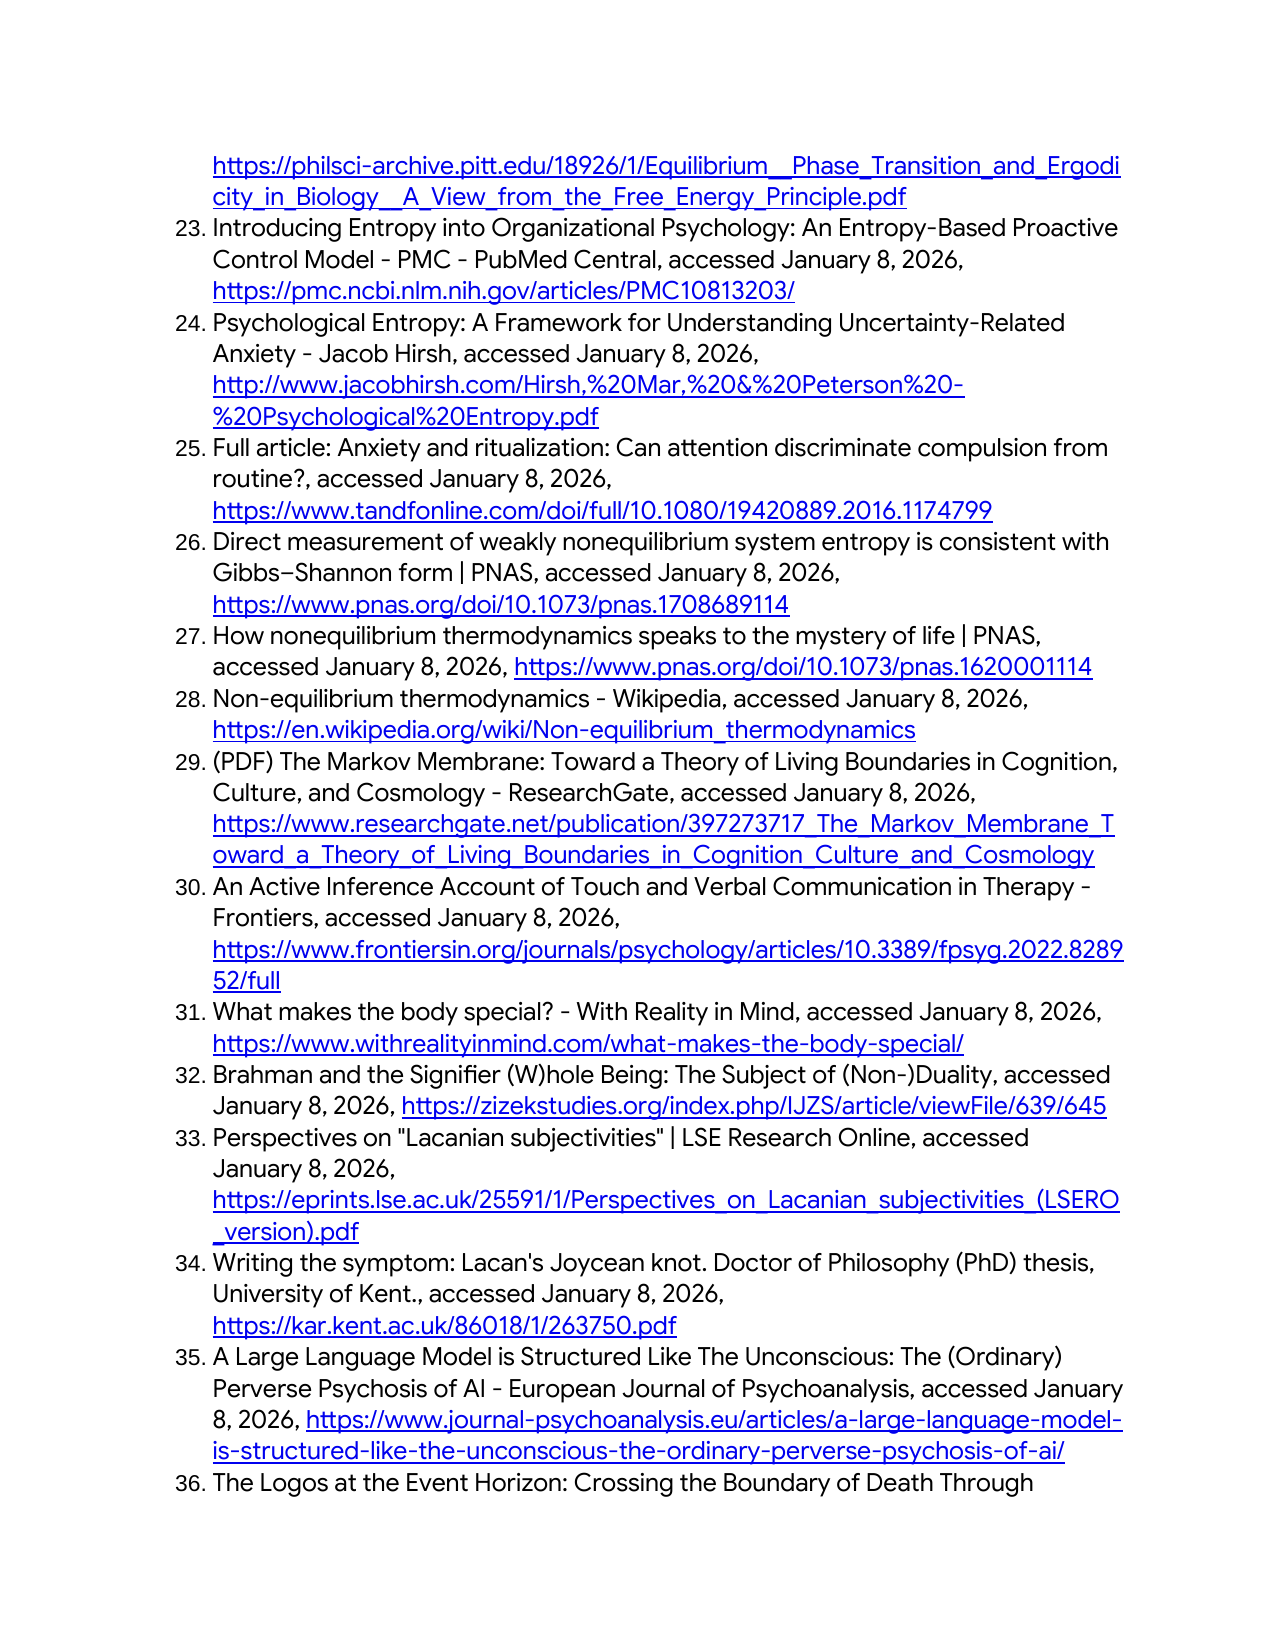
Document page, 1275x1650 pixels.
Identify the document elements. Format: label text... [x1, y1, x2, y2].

list Writing the symptom: Lacan's Joycean knot. Doctor of Philosophy (PhD) thesis, University of Kent., accessed January 8, 2026, https://kar.kent.ac.uk/86018/1/263750.pdf [175, 1247, 1125, 1341]
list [175, 1467, 1125, 1498]
list What makes the body special? - With Reality in Mind, accessed January 8, 2026, https://www.withrealityinmind.com/what-makes-the-body-special/ [175, 997, 1125, 1059]
list Direct measurement of weakly nonequilibrium system entropy is consistent with Gibbs–Shannon form | PNAS, accessed January 8, 2026, https://www.pnas.org/doi/10.1073/pnas.1708689114 [175, 526, 1125, 620]
list Non-equilibrium thermodynamics - Wikipedia, accessed January 8, 2026, https://en.wikipedia.org/wiki/Non-equilibrium_thermodynamics [175, 683, 1125, 746]
list How nonequilibrium thermodynamics speaks to the mystery of life | PNAS, accessed January 8, 2026, https://www.pnas.org/doi/10.1073/pnas.1620001114 [175, 620, 1125, 683]
list A Large Language Model is Structured Like The Unconscious: The (Ordinary) Perverse Psychosis of AI - European Journal of Psychoanalysis, accessed January 8, 2026, https://www.journal-psychoanalysis.eu/articles/a-large-language-model-is-structured-like-the-unconscious-the-ordinary-perverse-psychosis-of-ai/ [175, 1341, 1125, 1467]
list Brahman and the Signifier (W)hole Being: The Subject of (Non-)Duality, accessed January 8, 2026, https://zizekstudies.org/index.php/IJZS/article/viewFile/639/645 [175, 1059, 1125, 1122]
list (PDF) The Markov Membrane: Toward a Theory of Living Boundaries in Cognition, Culture, and Cosmology - ResearchGate, accessed January 8, 2026, https://www.researchgate.net/publication/397273717_The_Markov_Membrane_Toward_a_Theory_of_Living_Boundaries_in_Cognition_Culture_and_Cosmology [175, 746, 1125, 871]
list Introducing Entropy into Organizational Psychology: An Entropy-Based Proactive Control Model - PMC - PubMed Central, accessed January 8, 2026, https://pmc.ncbi.nlm.nih.gov/articles/PMC10813203/ [175, 213, 1125, 307]
list Psychological Entropy: A Framework for Understanding Uncertainty-Related Anxiety - Jacob Hirsh, accessed January 8, 2026, http://www.jacobhirsh.com/Hirsh,%20Mar,%20&%20Peterson%20-%20Psychological%20Entropy.pdf [175, 307, 1125, 432]
list An Active Inference Account of Touch and Verbal Communication in Therapy - Frontiers, accessed January 8, 2026, https://www.frontiersin.org/journals/psychology/articles/10.3389/fpsyg.2022.828952/full [175, 871, 1125, 997]
list Full article: Anxiety and ritualization: Can attention discriminate compulsion from routine?, accessed January 8, 2026, https://www.tandfonline.com/doi/full/10.1080/19420889.2016.1174799 [175, 432, 1125, 526]
list Perspectives on "Lacanian subjectivities" | LSE Research Online, accessed January 8, 2026, https://eprints.lse.ac.uk/25591/1/Perspectives_on_Lacanian_subjectivities_(LSERO_version).pdf [175, 1122, 1125, 1247]
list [175, 150, 1125, 213]
